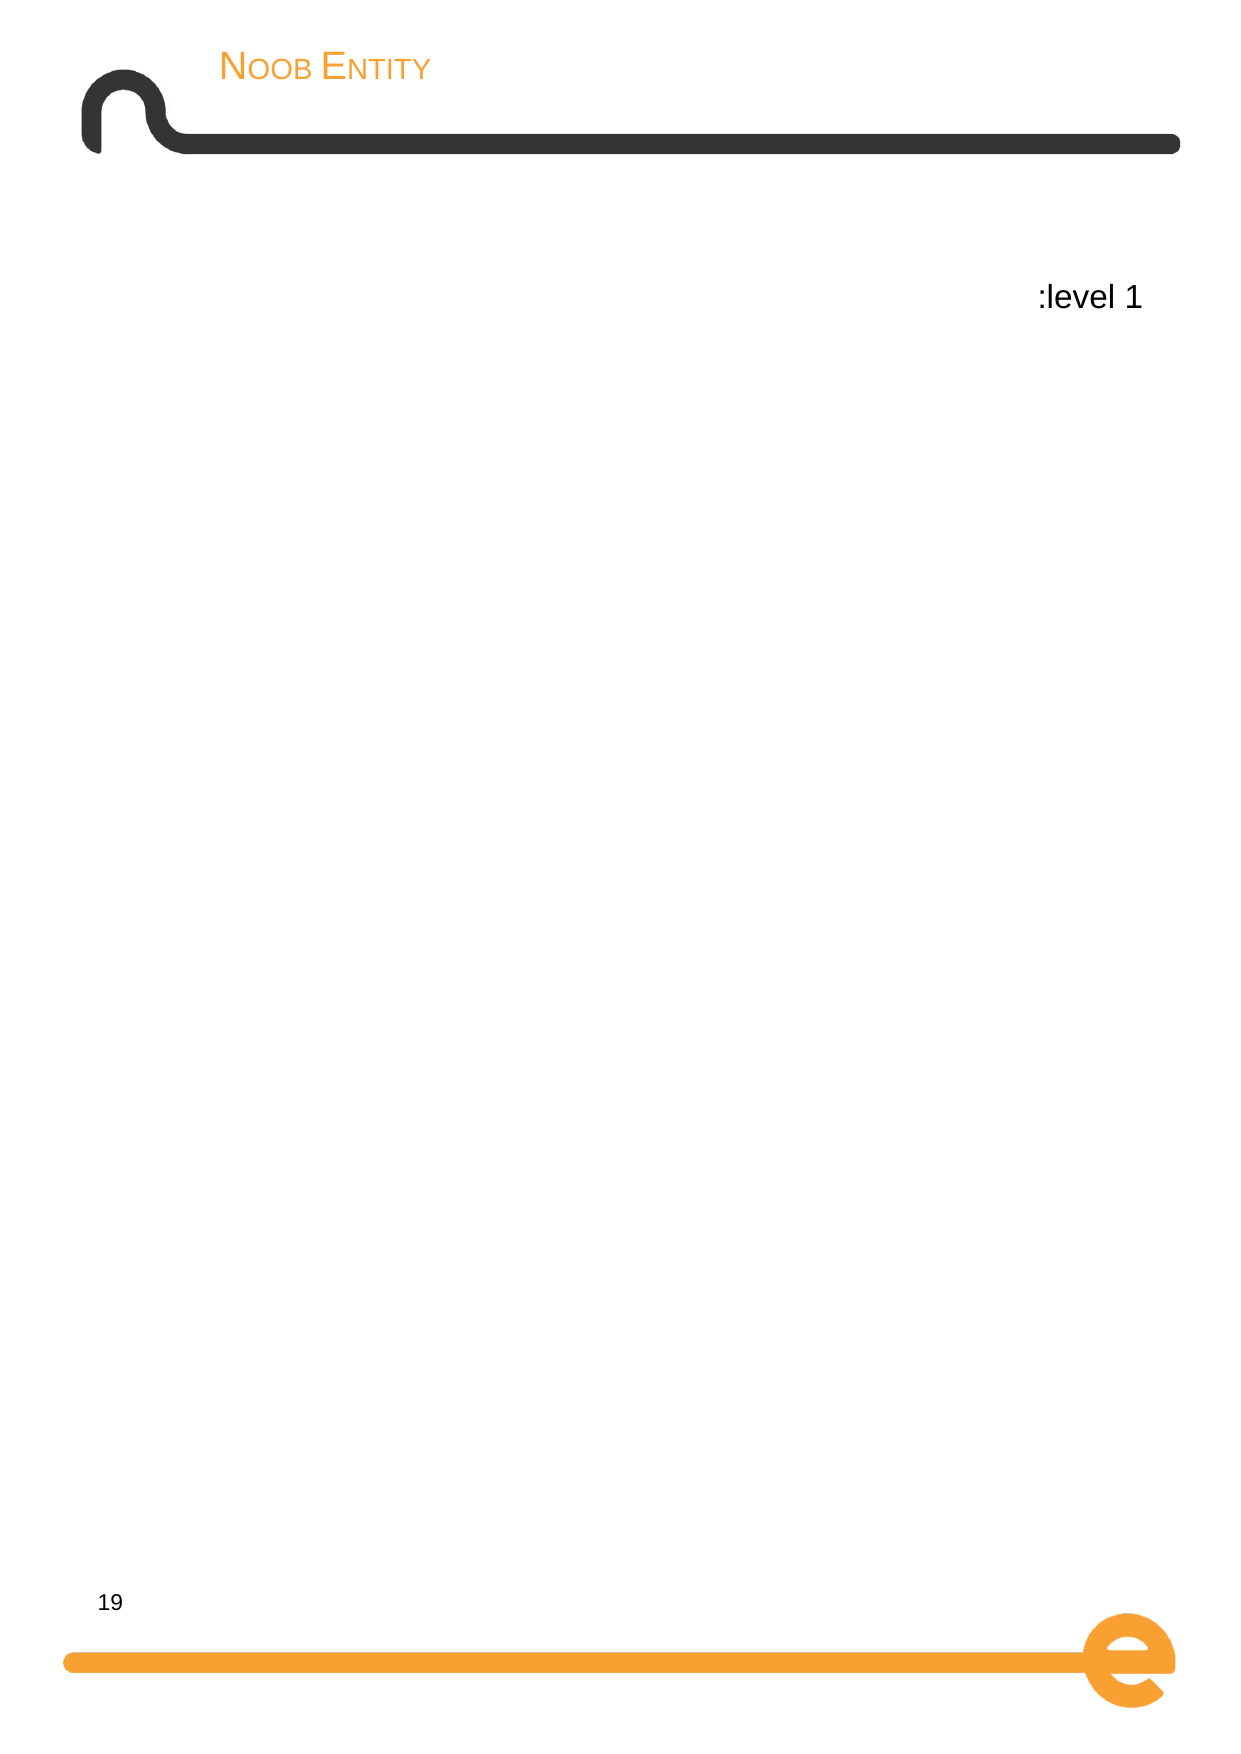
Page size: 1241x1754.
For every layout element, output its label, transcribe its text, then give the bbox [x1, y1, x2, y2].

subtitle :level 1 [97, 277, 1143, 315]
picture [63, 1568, 1211, 1751]
picture [40, 12, 1181, 213]
